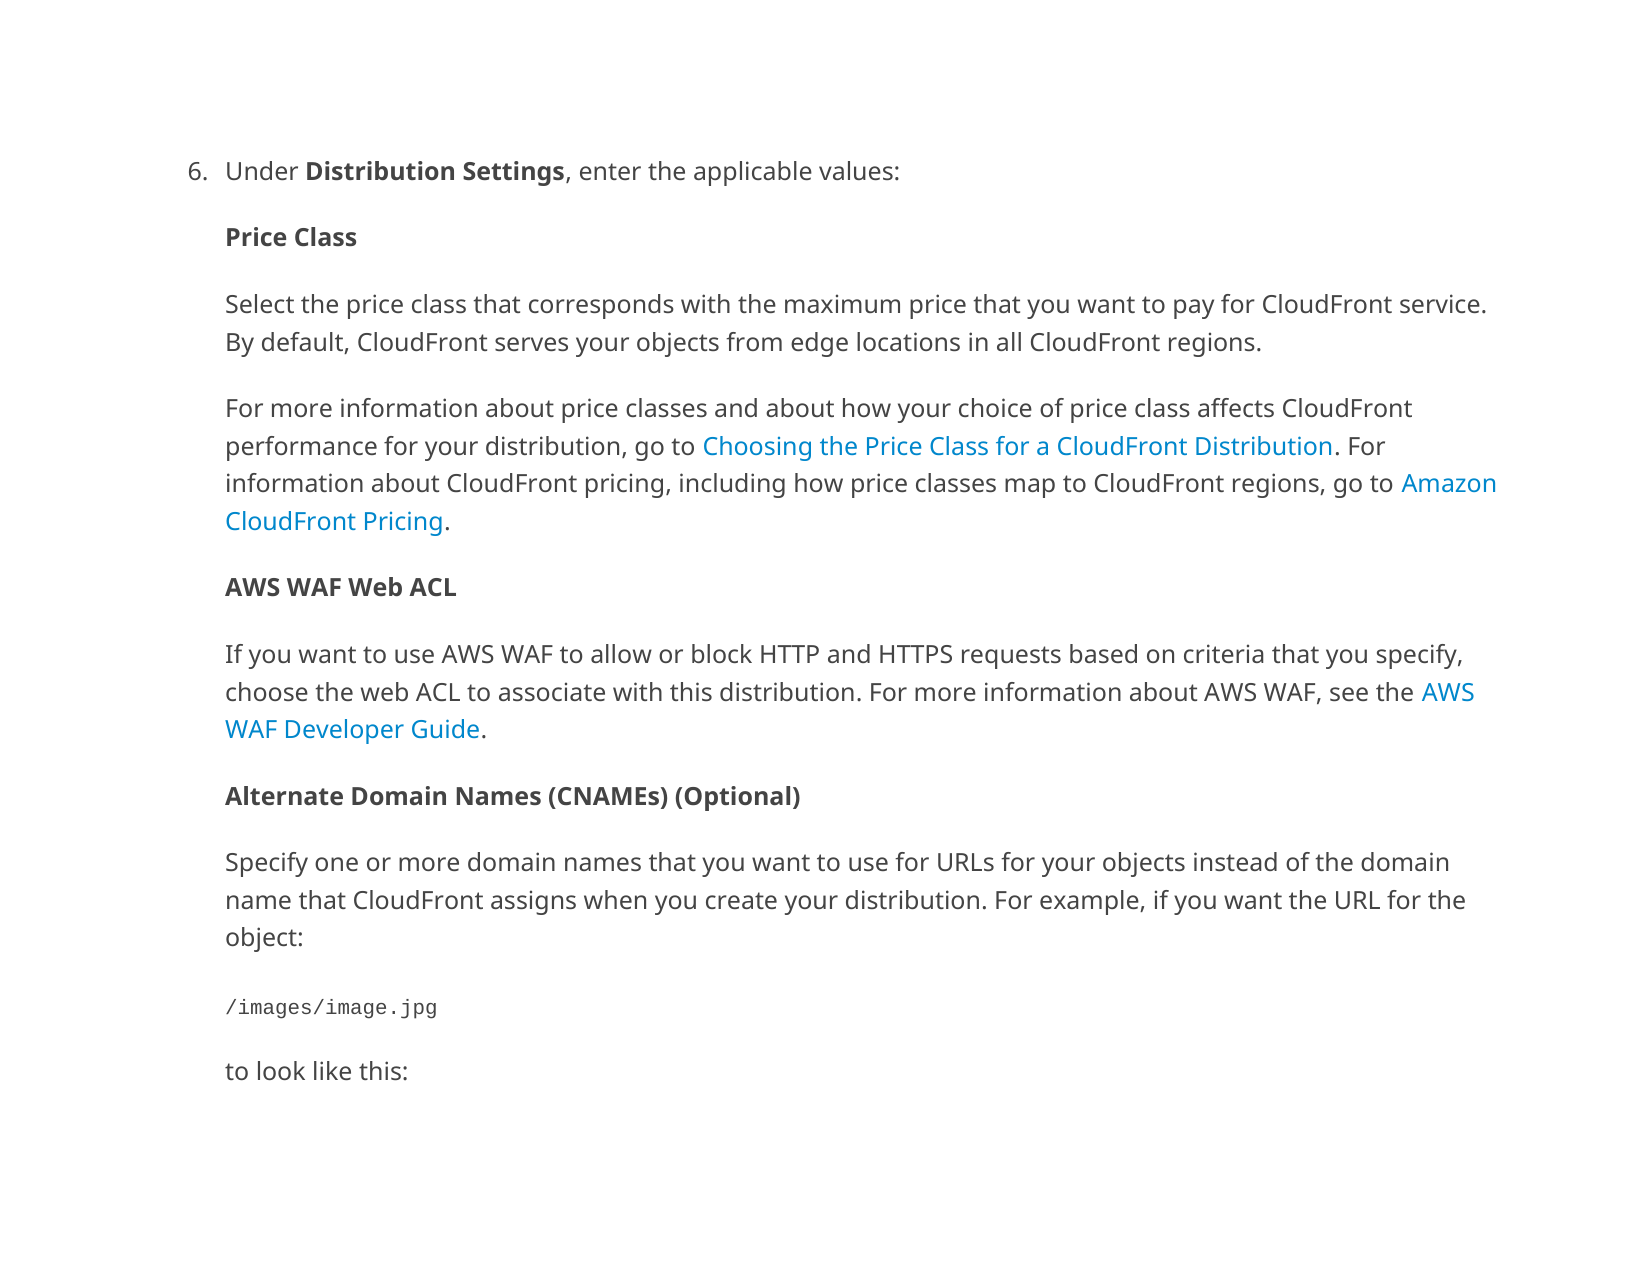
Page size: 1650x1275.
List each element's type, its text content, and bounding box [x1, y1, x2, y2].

text to look like this: [225, 1050, 1500, 1087]
text Price Class [225, 217, 1500, 254]
text Specify one or more domain names that you want to use for URLs for your objects instead of the domain name that CloudFront assigns when you create your distribution. For example, if you want the URL for the object: [225, 842, 1500, 954]
text Alternate Domain Names (CNAMEs) (Optional) [225, 775, 1500, 812]
text For more information about price classes and about how your choice of price class affects CloudFront performance for your distribution, go to Choosing the Price Class for a CloudFront Distribution. For information about CloudFront pricing, including how price classes map to CloudFront regions, go to Amazon CloudFront Pricing. [225, 387, 1500, 537]
text Select the price class that corresponds with the maximum price that you want to pay for CloudFront service. By default, CloudFront serves your objects from edge locations in all CloudFront regions. [225, 283, 1500, 358]
text If you want to use AWS WAF to allow or block HTTP and HTTPS requests based on criteria that you specify, choose the web ACL to associate with this distribution. For more information about AWS WAF, see the AWS WAF Developer Guide. [225, 633, 1500, 746]
text AWS WAF Web ACL [225, 567, 1500, 604]
text /images/image.jpg [225, 983, 1500, 1021]
list Under Distribution Settings, enter the applicable values: [187, 150, 1500, 187]
